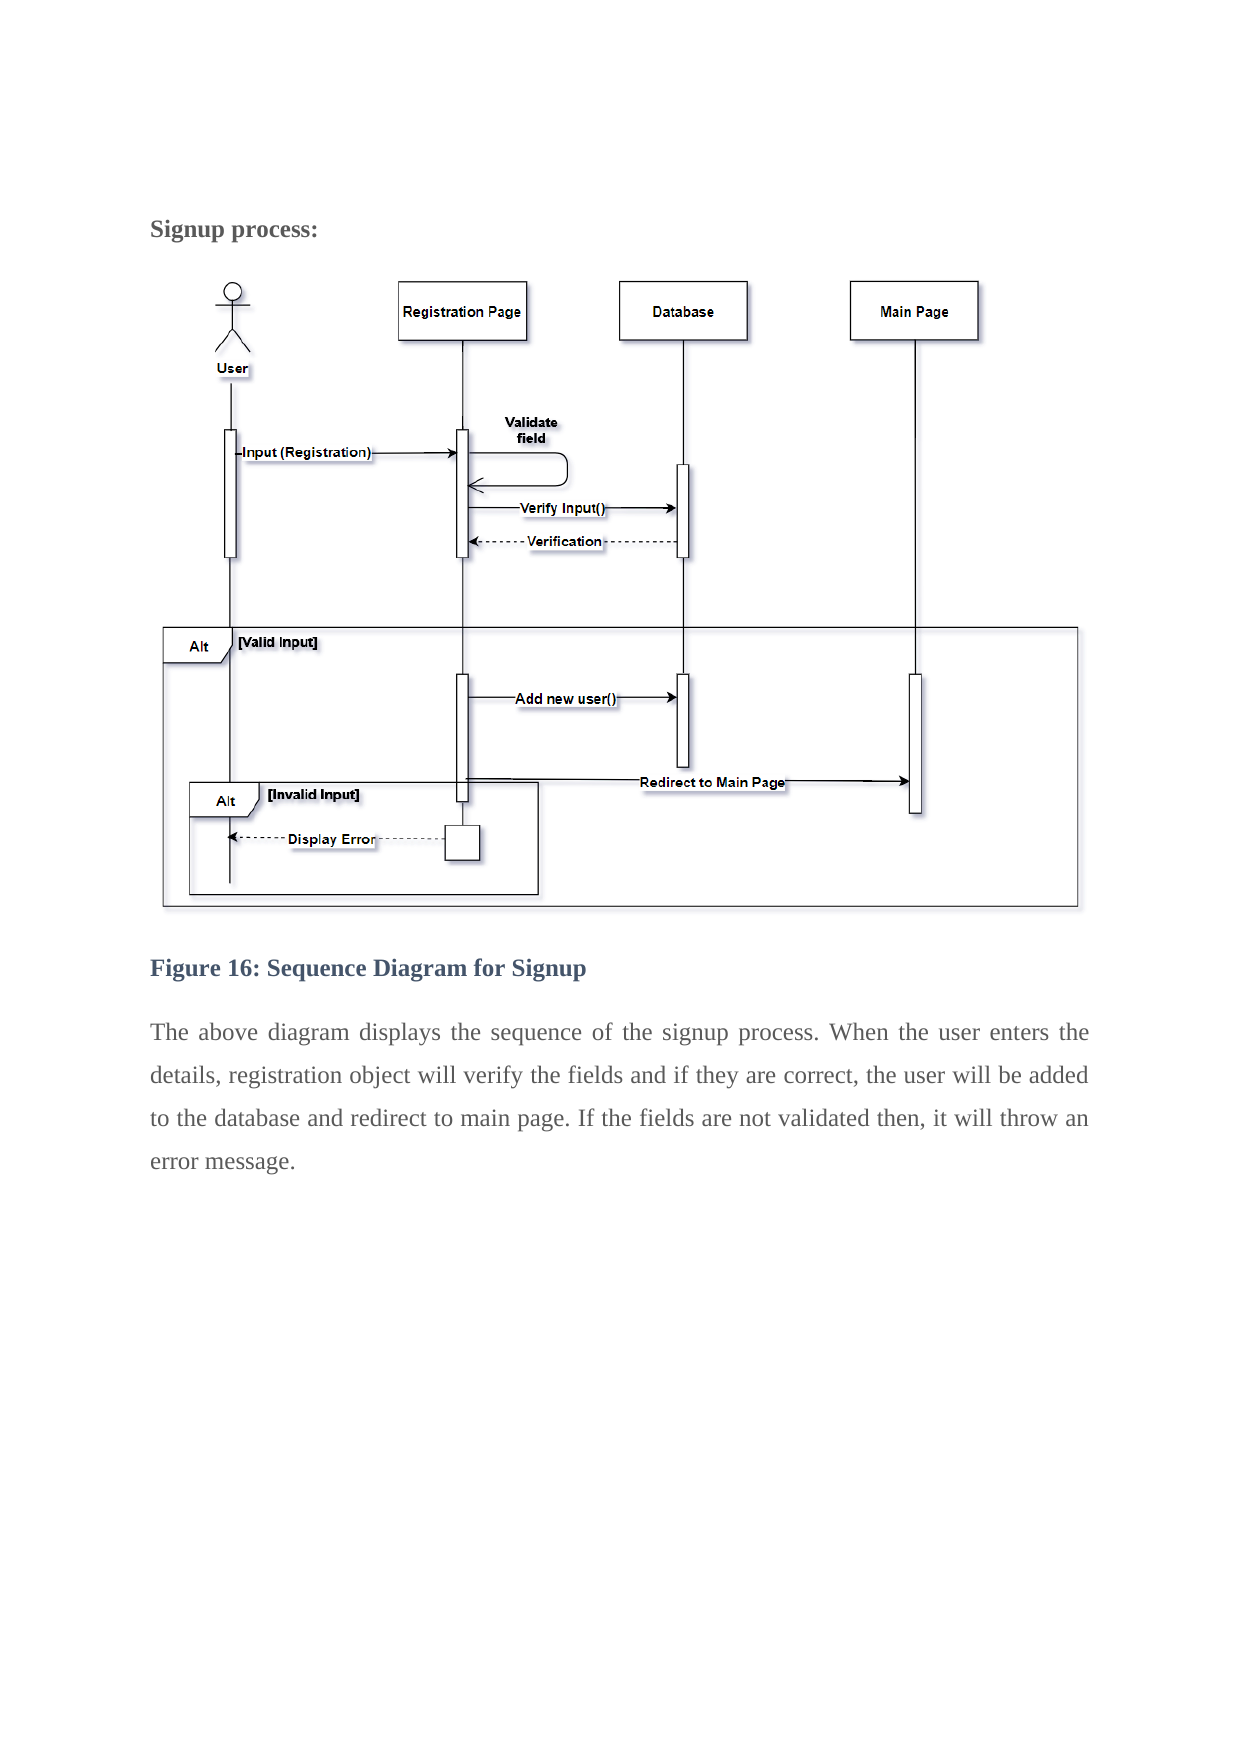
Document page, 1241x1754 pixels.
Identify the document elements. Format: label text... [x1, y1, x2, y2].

text Signup process: [150, 214, 1090, 243]
picture [150, 277, 1091, 919]
text The above diagram displays the sequence of the signup process. When the user enters the details, registration object will verify the fields and if they are correct, the user will be added to the database and redirect to main page. If the fields are not validated then, it will throw an error message. [150, 1017, 1090, 1175]
text Figure 16: Sequence Diagram for Signup [150, 953, 1090, 982]
